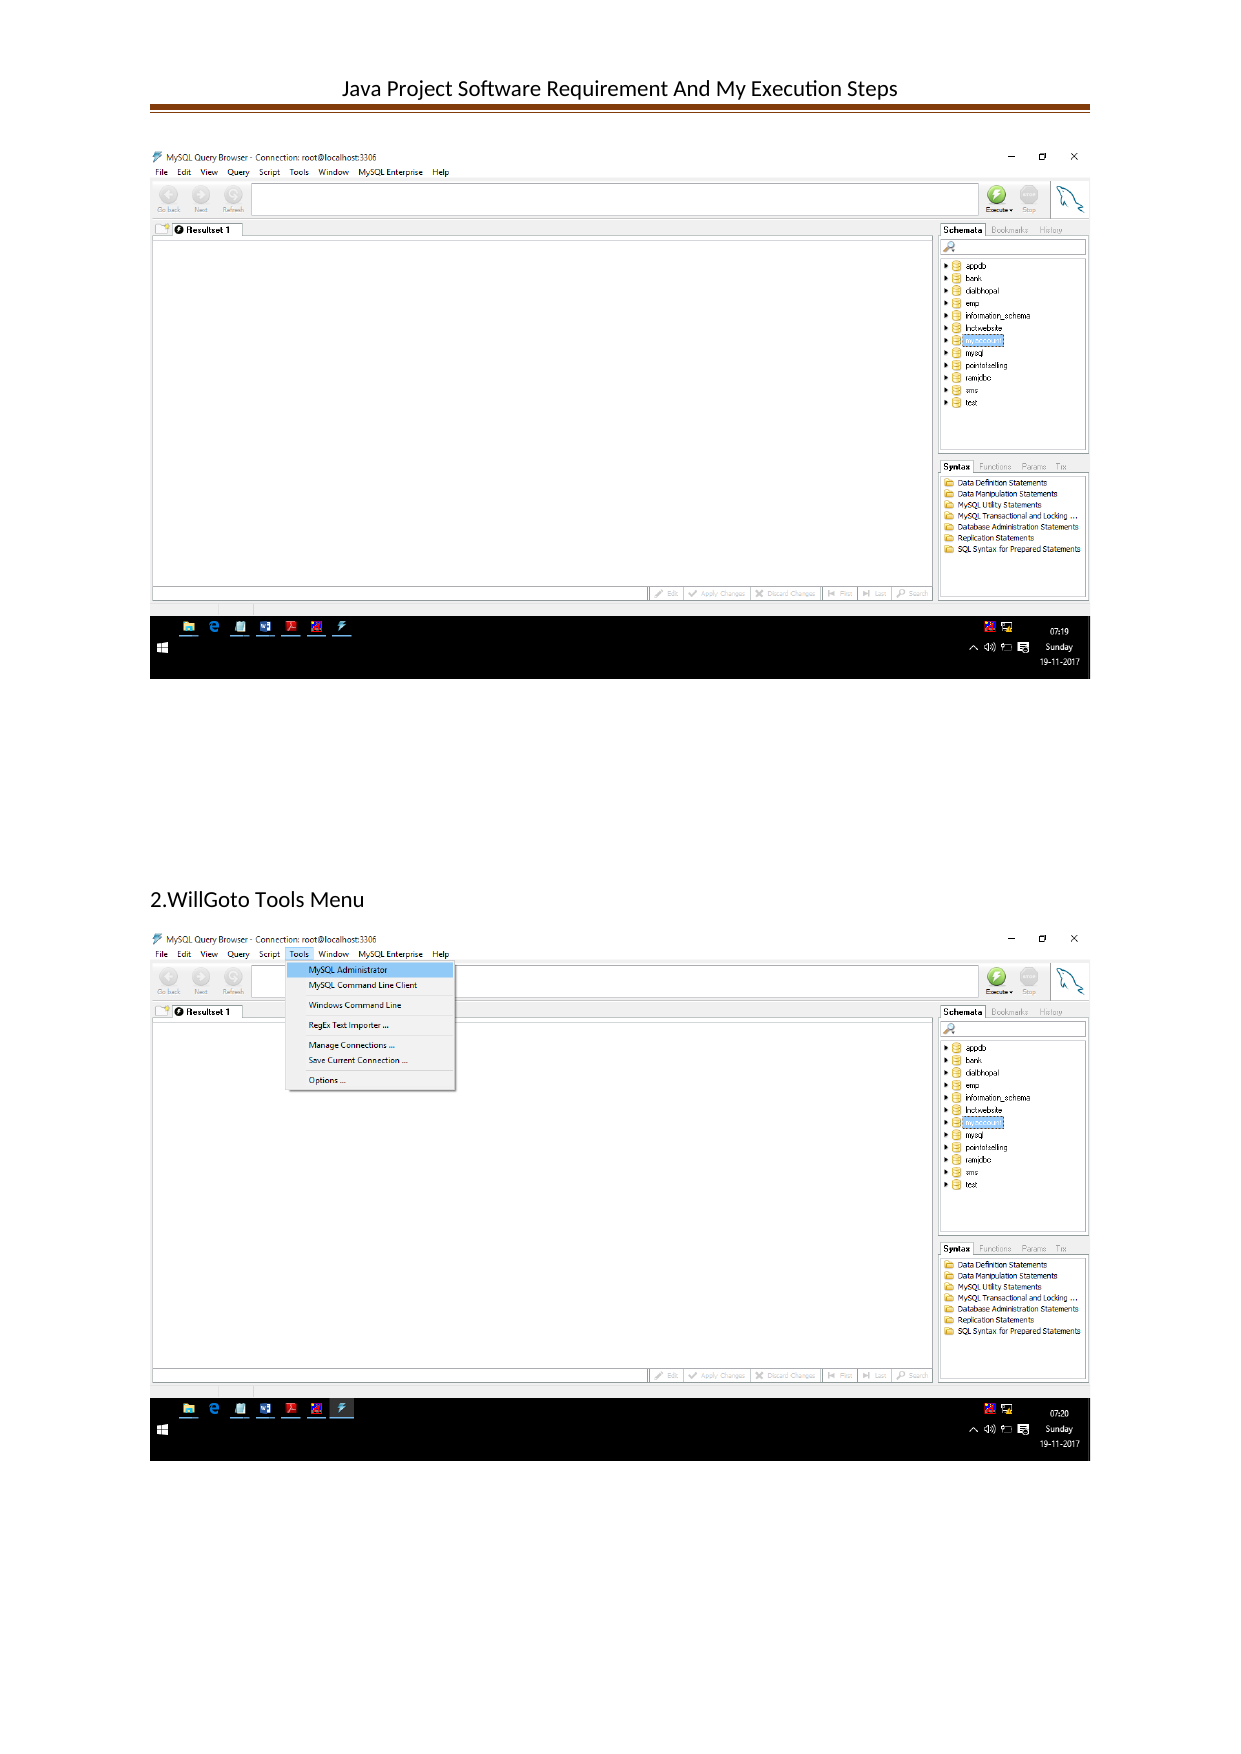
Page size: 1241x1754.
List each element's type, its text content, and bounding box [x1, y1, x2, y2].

picture [150, 150, 1091, 679]
picture [150, 931, 1091, 1461]
text 2.WillGoto Tools Menu [150, 885, 1090, 913]
